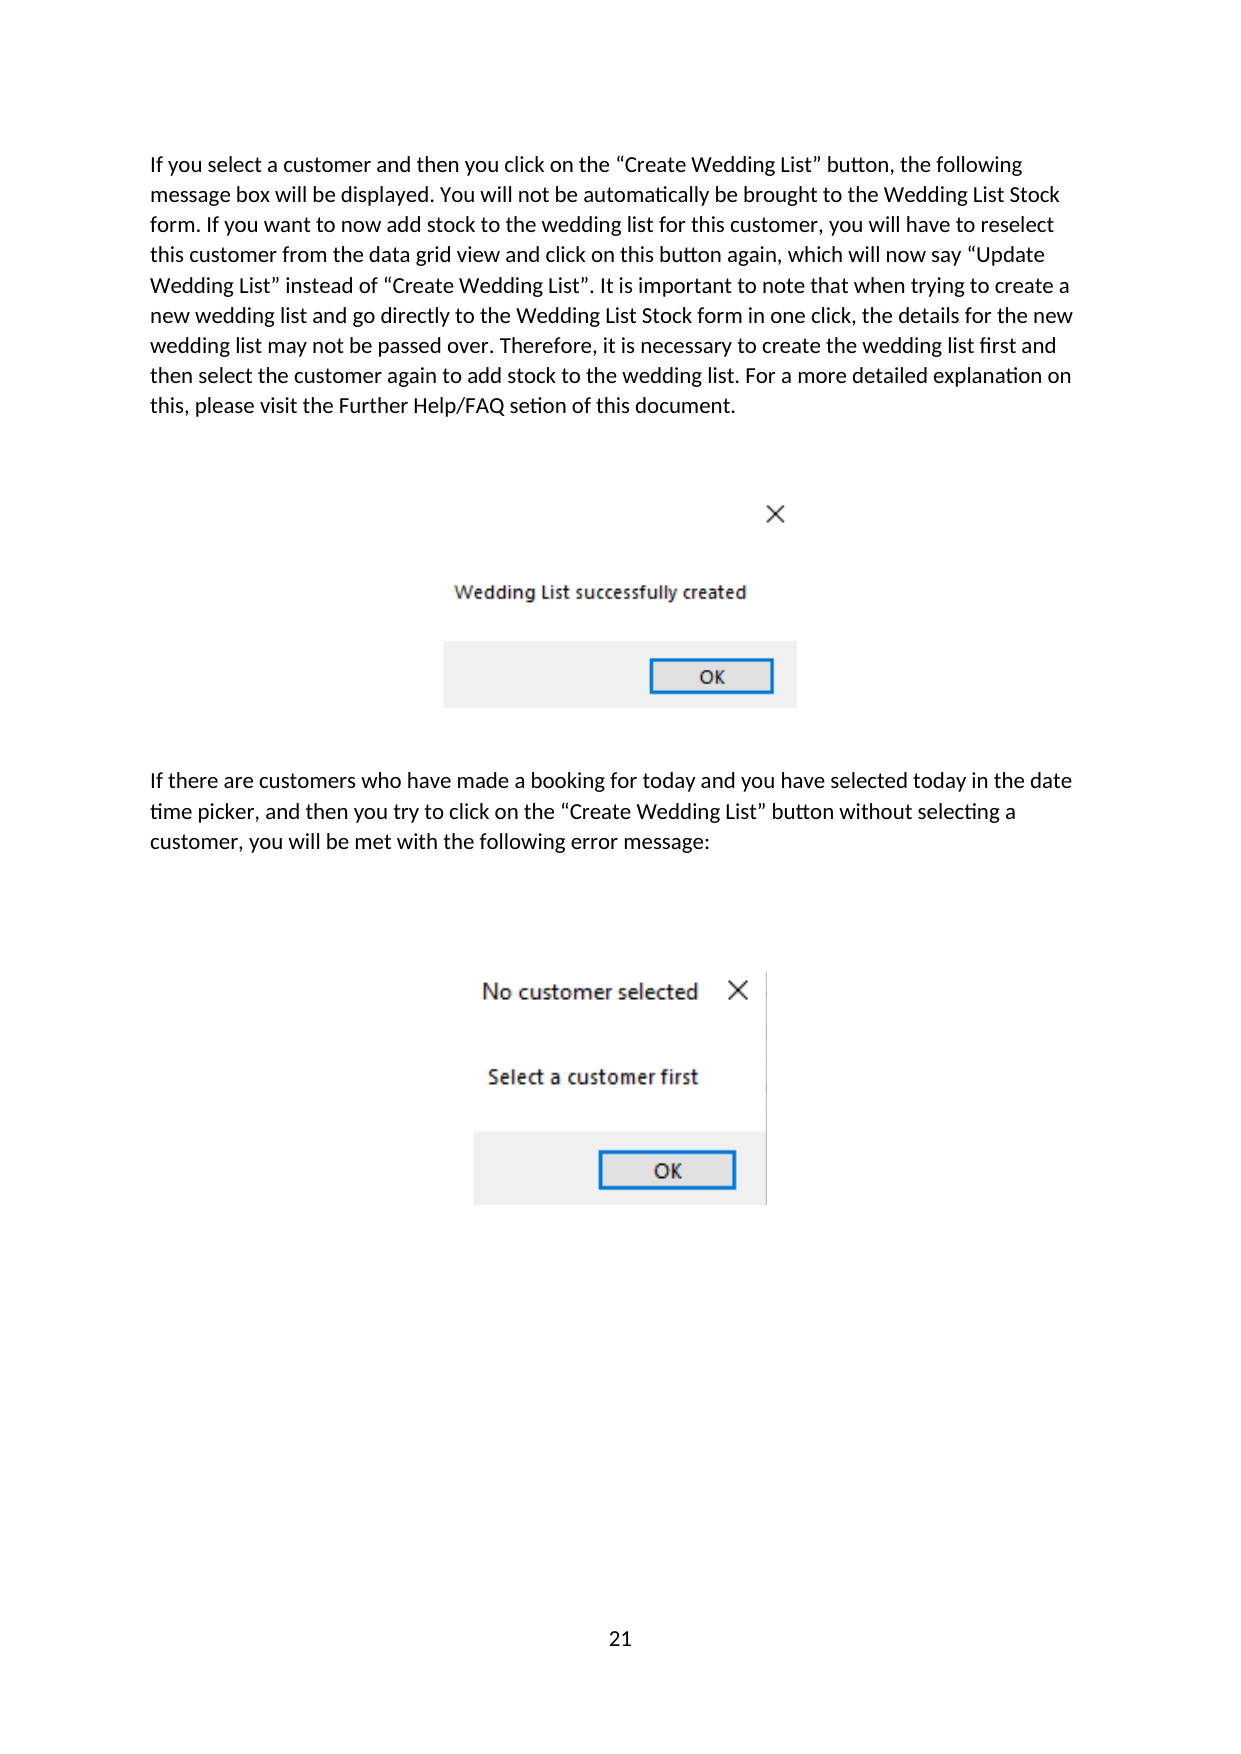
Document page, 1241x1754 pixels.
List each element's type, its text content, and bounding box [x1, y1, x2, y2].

picture [473, 972, 767, 1205]
text If you select a customer and then you click on the “Create Wedding List” button, the following message box will be displayed. You will not be automatically be brought to the Wedding List Stock form. If you want to now add stock to the wedding list for this customer, you will have to reselect this customer from the data grid view and click on this button again, which will now say “Update Wedding List” instead of “Create Wedding List”. It is important to note that when trying to create a new wedding list and go directly to the Wedding List Stock form in one click, the details for the new wedding list may not be passed over. Therefore, it is necessary to create the wedding list first and then select the customer again to add stock to the wedding list. For a more detailed explanation on this, please visit the Further Help/FAQ setion of this document. [150, 150, 1090, 420]
text If there are customers who have made a booking for today and you have selected today in the date time picker, and then you try to click on the “Create Wedding List” button without selecting a customer, you will be met with the following error message: [150, 767, 1090, 855]
picture [443, 491, 797, 708]
